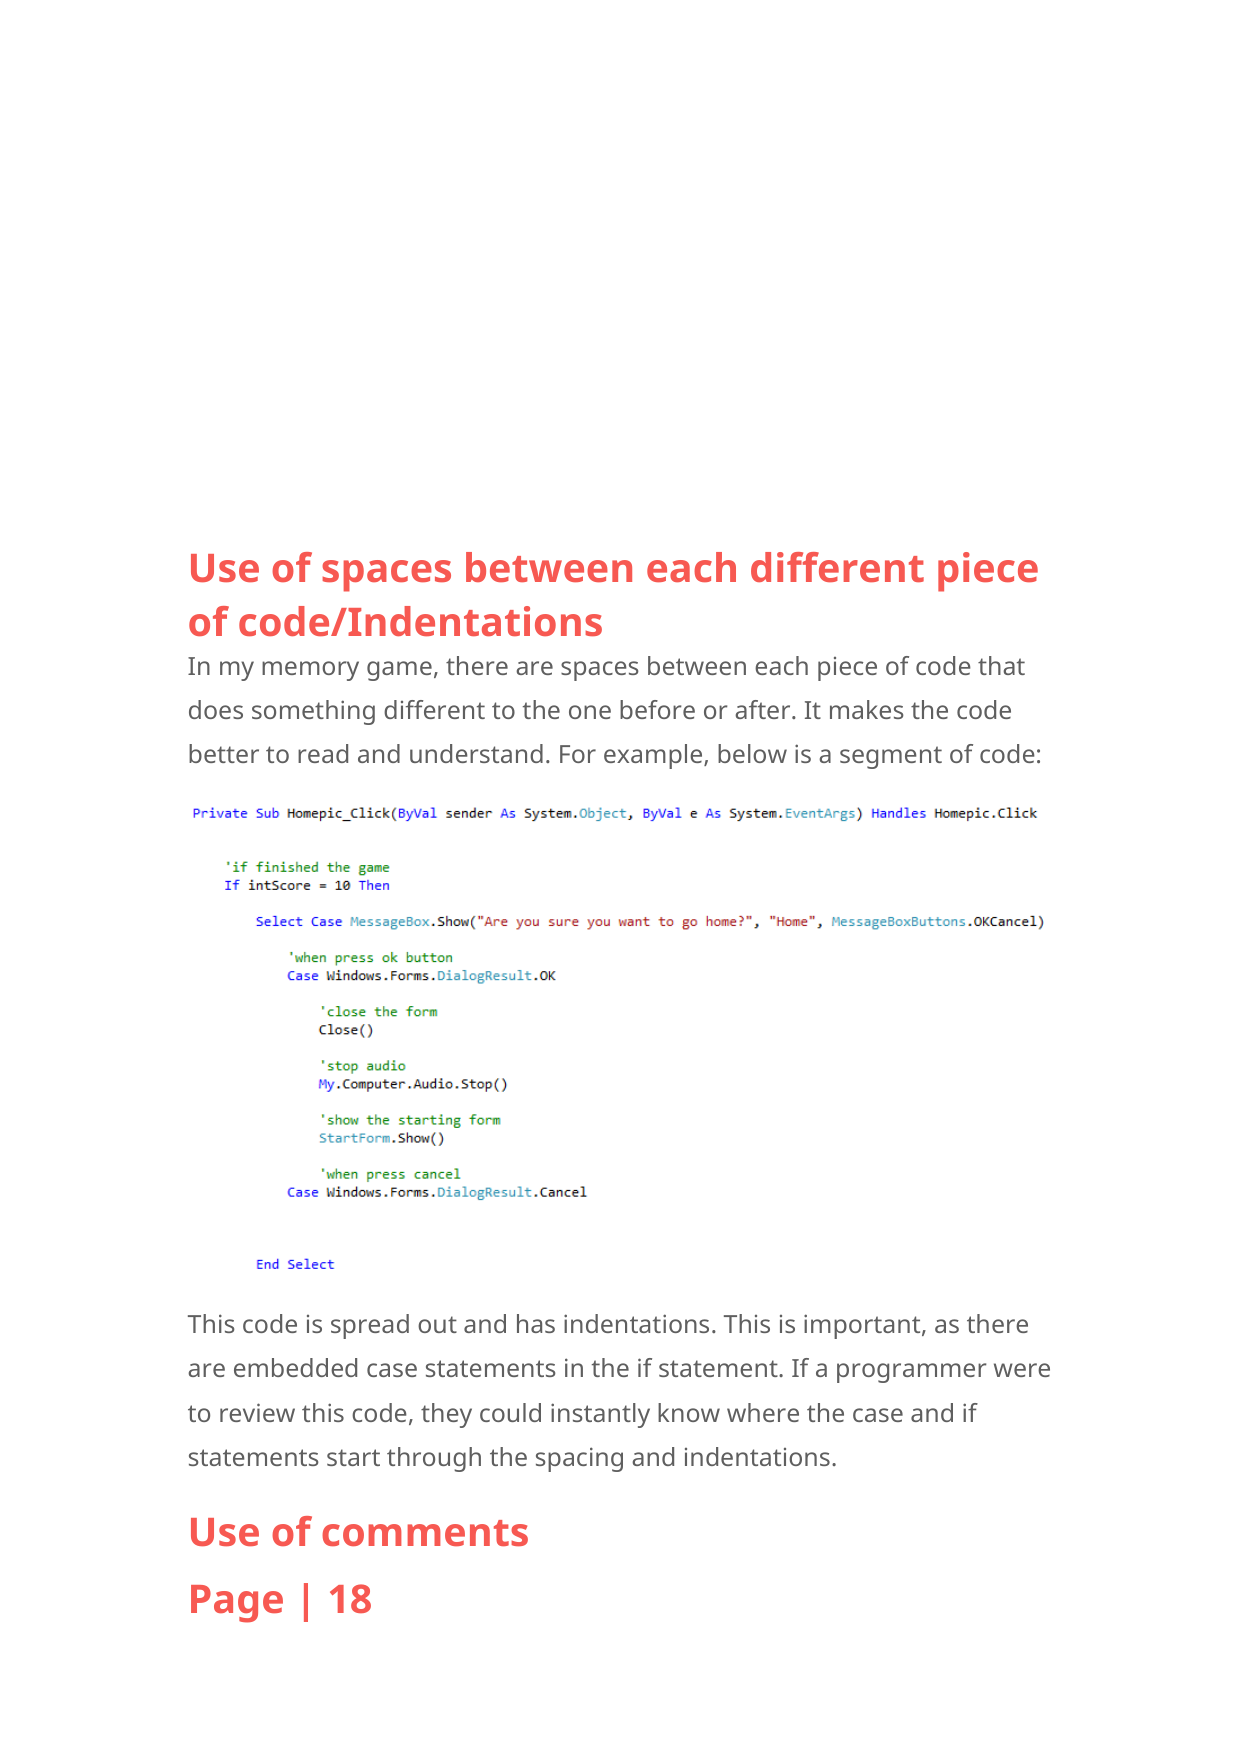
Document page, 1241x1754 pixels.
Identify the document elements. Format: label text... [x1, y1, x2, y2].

text In my memory game, there are spaces between each piece of code that does something different to the one before or after. It makes the code better to read and understand. For example, below is a segment of code: [187, 648, 1053, 771]
text Use of comments [187, 1504, 1053, 1558]
text Use of spaces between each different piece of code/Indentations [187, 541, 1053, 648]
text This code is spread out and has indentations. This is important, as there are embedded case statements in the if statement. If a programmer were to review this code, they could instantly know where the case and if statements start through the spacing and indentations. [187, 1307, 1053, 1473]
picture [187, 802, 1053, 1276]
